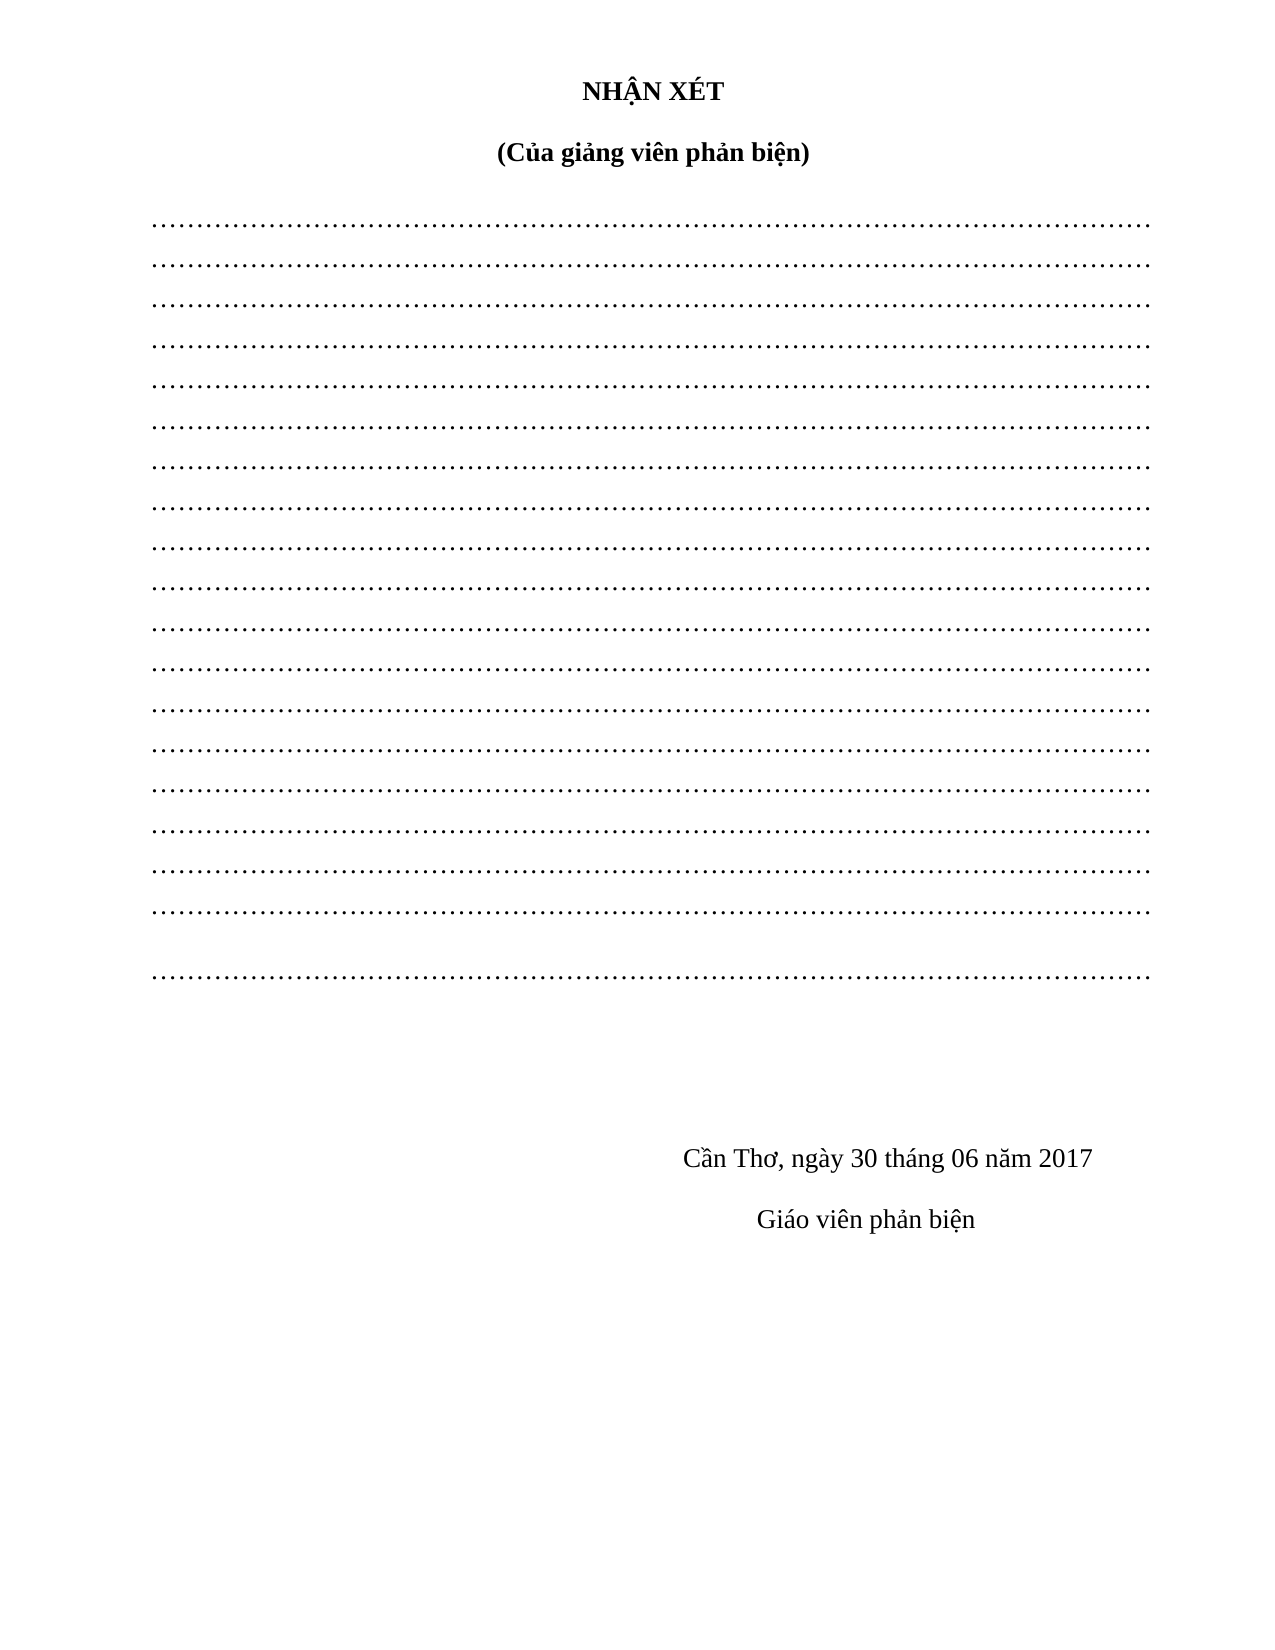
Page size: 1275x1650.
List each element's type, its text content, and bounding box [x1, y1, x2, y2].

text (Của giảng viên phản biện) [150, 136, 1156, 167]
text Cần Thơ, ngày 30 tháng 06 năm 2017 [608, 1142, 1156, 1173]
text ……………………………………………………………………………………………………………………………………………………………………………………………………………………………………………………………………………………………………………………………………………………………………………………………………………………………………………………………………………………………………………………………………………………………………………………………………………………………………………………………………………………………………………………………………………………………………………………………………………………………………………………………………………………………………………………………………………………………………………………………………………………………………………………………………………………………………………………………………………………………………………………………………………………………………………………………………………………………………………………………………………………………………………………………………………………………………………………………………………………………………………………………………………………………………………………………………………………………………………………………………………………………………………………………………………………………………………………………………………………………………………… [150, 202, 1156, 920]
text NHẬN XÉT [150, 75, 1156, 106]
text ………………………………………………………………………………………………… [150, 954, 1156, 985]
text Giáo viên phản biện [682, 1203, 1156, 1234]
